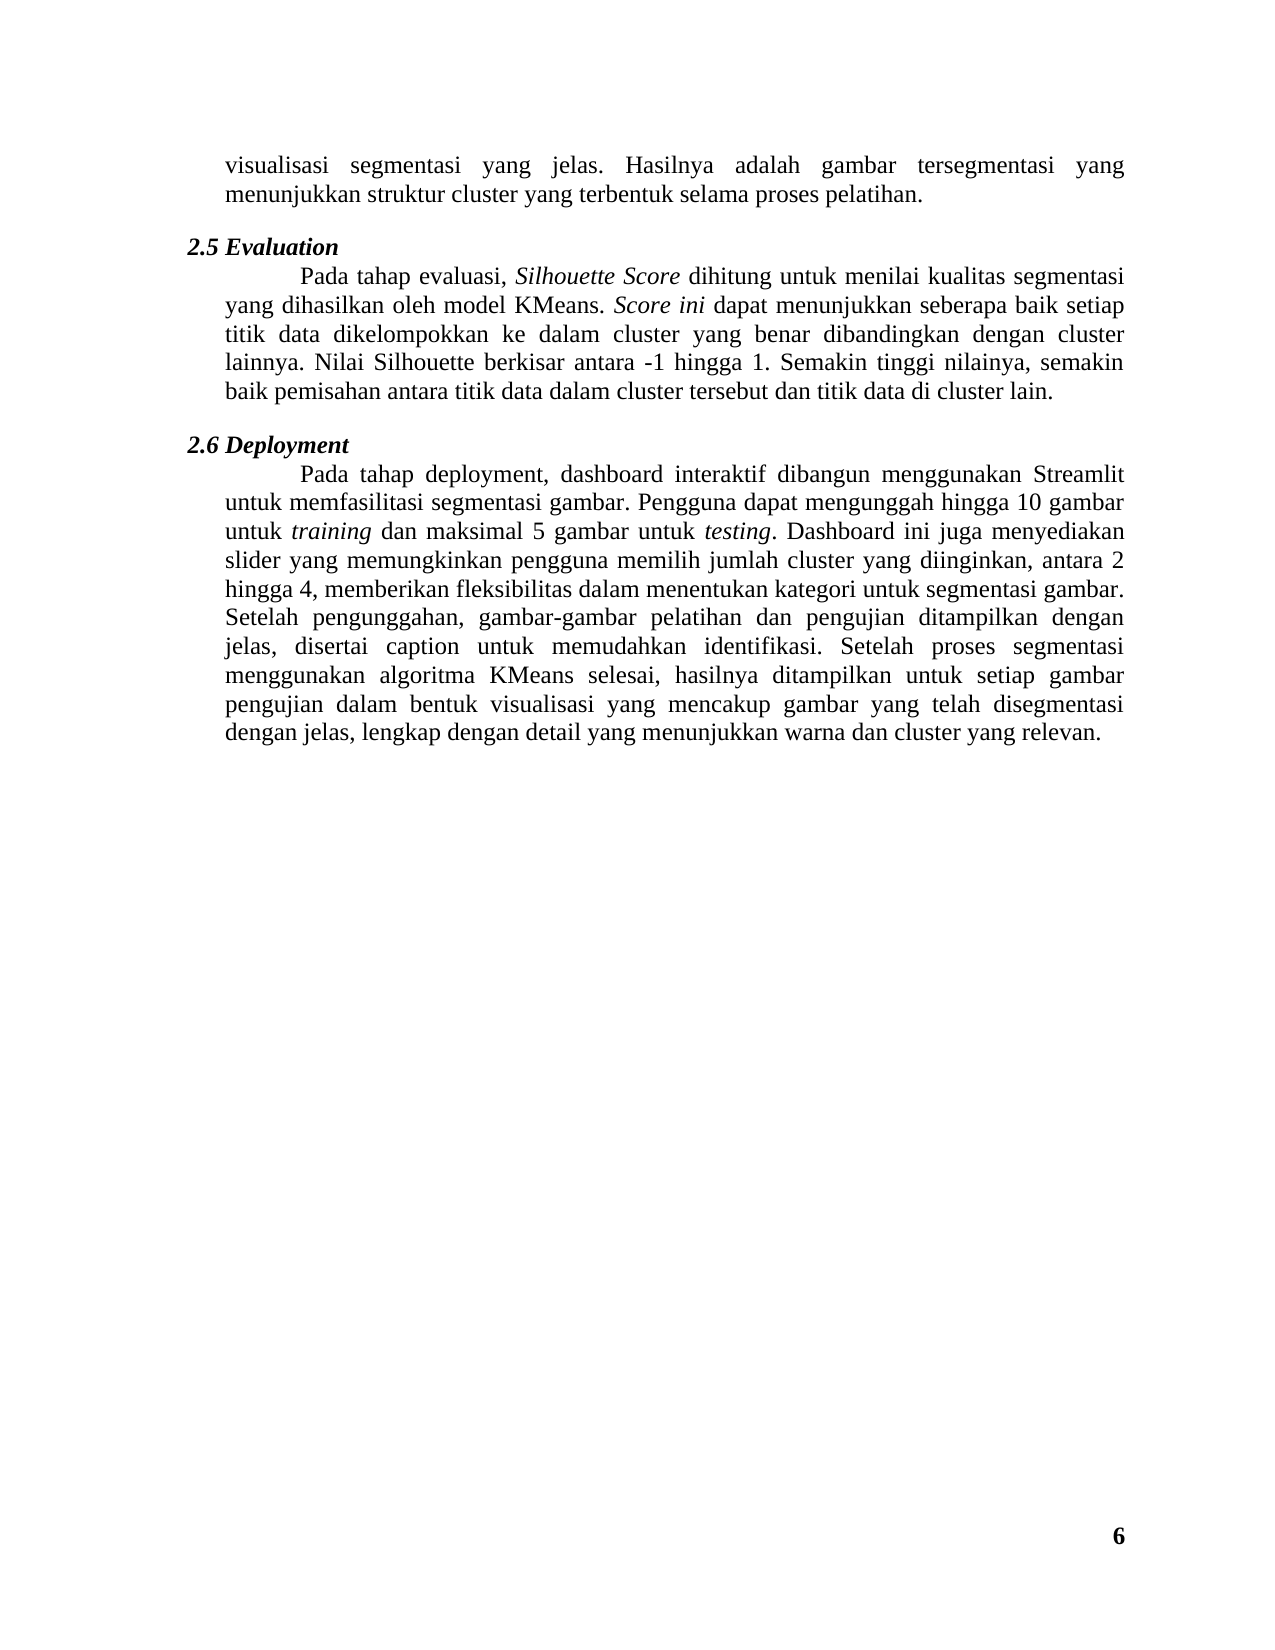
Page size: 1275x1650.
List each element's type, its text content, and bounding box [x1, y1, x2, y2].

text Pada tahap deployment, dashboard interaktif dibangun menggunakan Streamlit untuk memfasilitasi segmentasi gambar. Pengguna dapat mengunggah hingga 10 gambar untuk training dan maksimal 5 gambar untuk testing. Dashboard ini juga menyediakan slider yang memungkinkan pengguna memilih jumlah cluster yang diinginkan, antara 2 hingga 4, memberikan fleksibilitas dalam menentukan kategori untuk segmentasi gambar. Setelah pengunggahan, gambar-gambar pelatihan dan pengujian ditampilkan dengan jelas, disertai caption untuk memudahkan identifikasi. Setelah proses segmentasi menggunakan algoritma KMeans selesai, hasilnya ditampilkan untuk setiap gambar pengujian dalam bentuk visualisasi yang mencakup gambar yang telah disegmentasi dengan jelas, lengkap dengan detail yang menunjukkan warna dan cluster yang relevan. [225, 459, 1125, 746]
text Pada tahap evaluasi, Silhouette Score dihitung untuk menilai kualitas segmentasi yang dihasilkan oleh model KMeans. Score ini dapat menunjukkan seberapa baik setiap titik data dikelompokkan ke dalam cluster yang benar dibandingkan dengan cluster lainnya. Nilai Silhouette berkisar antara -1 hingga 1. Semakin tinggi nilainya, semakin baik pemisahan antara titik data dalam cluster tersebut dan titik data di cluster lain. [225, 261, 1125, 405]
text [225, 150, 1125, 207]
subtitle Evaluation [187, 232, 1125, 261]
subtitle Deployment [187, 430, 1125, 459]
